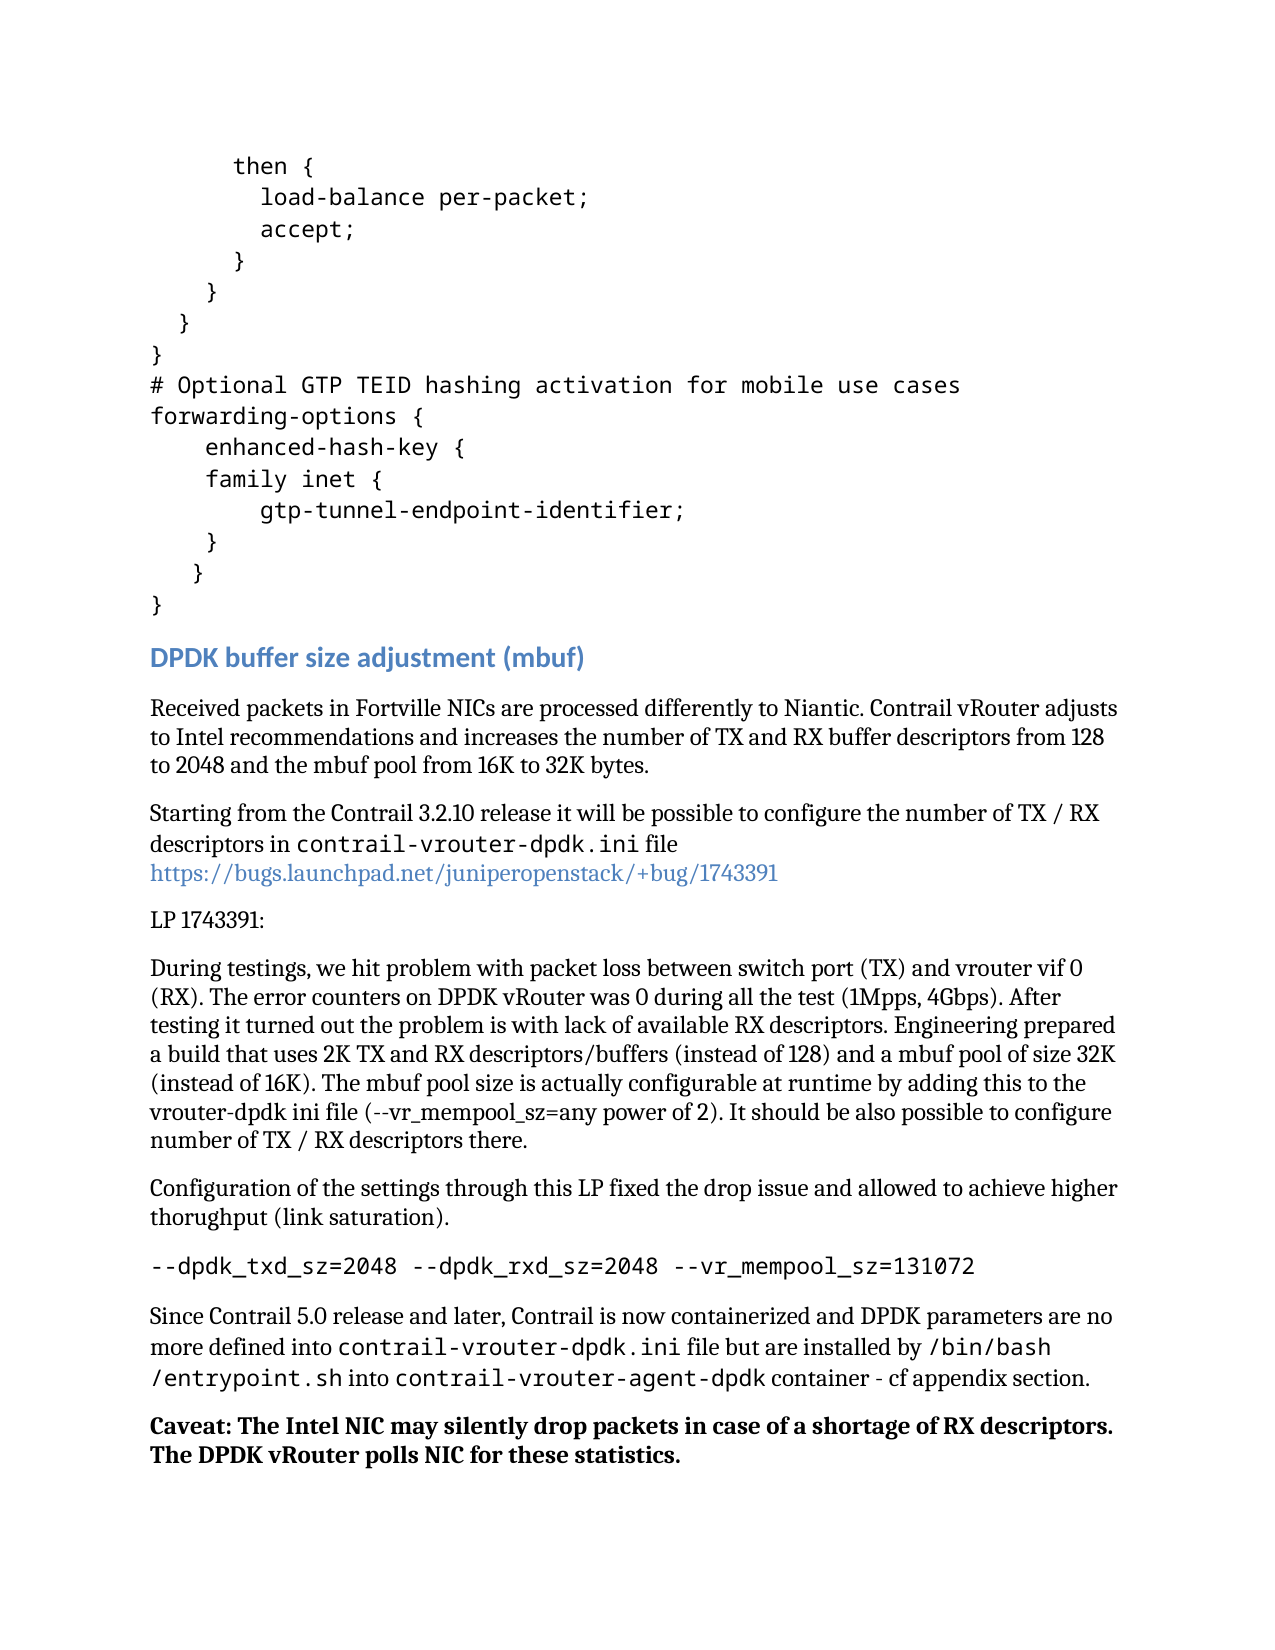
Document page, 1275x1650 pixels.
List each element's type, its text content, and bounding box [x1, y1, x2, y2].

text During testings, we hit problem with packet loss between switch port (TX) and vrouter vif 0 (RX). The error counters on DPDK vRouter was 0 during all the test (1Mpps, 4Gbps). After testing it turned out the problem is with lack of available RX descriptors. Engineering prepared a build that uses 2K TX and RX descriptors/buffers (instead of 128) and a mbuf pool of size 32K (instead of 16K). The mbuf pool size is actually configurable at runtime by adding this to the vrouter-dpdk ini file (--vr_mempool_sz=any power of 2). It should be also possible to configure number of TX / RX descriptors there. [150, 954, 1125, 1155]
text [150, 150, 1125, 619]
text --dpdk_txd_sz=2048 --dpdk_rxd_sz=2048 --vr_mempool_sz=131072 [150, 1250, 1125, 1281]
text Starting from the Contrail 3.2.10 release it will be possible to configure the number of TX / RX descriptors in contrail-vrouter-dpdk.ini file https://bugs.launchpad.net/juniperopenstack/+bug/1743391 [150, 799, 1125, 888]
text LP 1743391: [150, 906, 1125, 935]
text Caveat: The Intel NIC may silently drop packets in case of a shortage of RX descriptors. The DPDK vRouter polls NIC for these statistics. [150, 1412, 1125, 1470]
text Configuration of the settings through this LP fixed the drop issue and allowed to achieve higher thorughput (link saturation). [150, 1174, 1125, 1231]
subtitle DPDK buffer size adjustment (mbuf) [150, 639, 1125, 675]
text Since Contrail 5.0 release and later, Contrail is now containerized and DPDK parameters are no more defined into contrail-vrouter-dpdk.ini file but are installed by /bin/bash /entrypoint.sh into contrail-vrouter-agent-dpdk container - cf appendix section. [150, 1302, 1125, 1393]
text Received packets in Fortville NICs are processed differently to Niantic. Contrail vRouter adjusts to Intel recommendations and increases the number of TX and RX buffer descriptors from 128 to 2048 and the mbuf pool from 16K to 32K bytes. [150, 694, 1125, 780]
